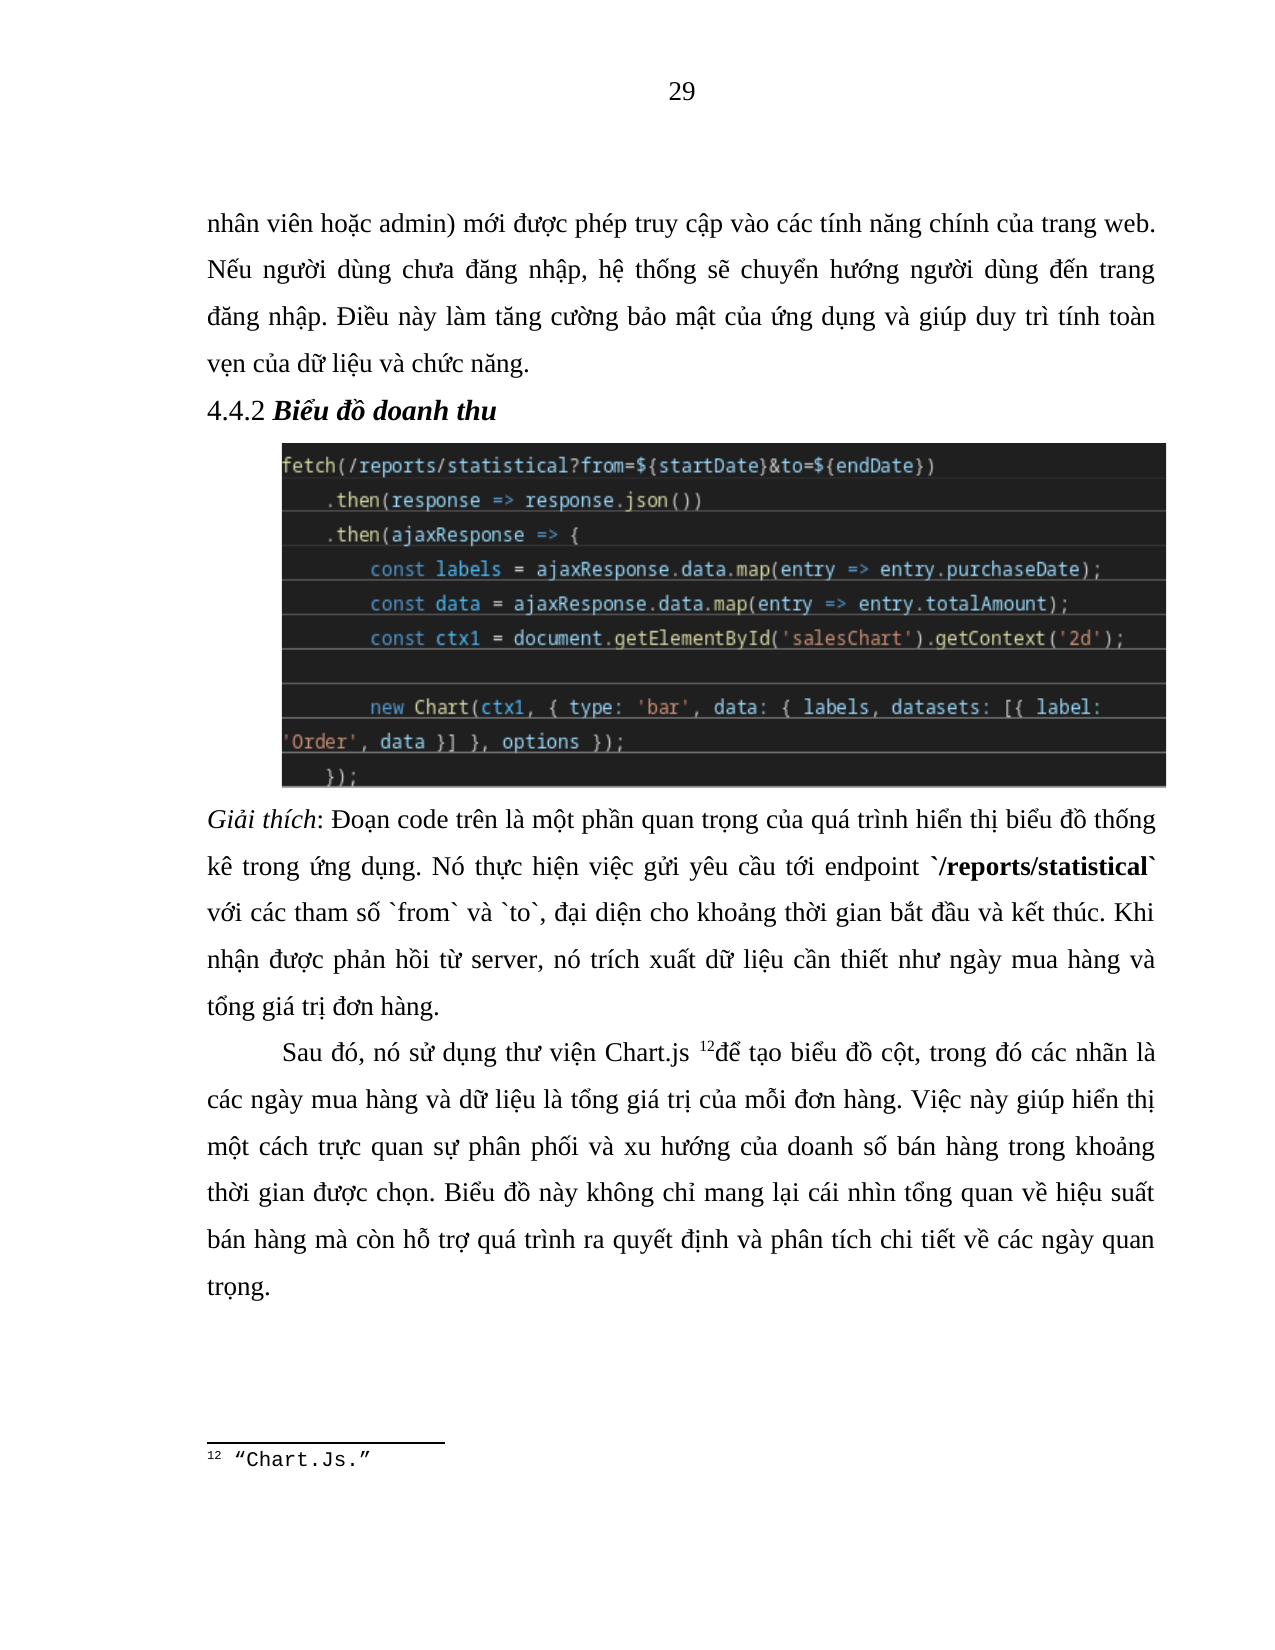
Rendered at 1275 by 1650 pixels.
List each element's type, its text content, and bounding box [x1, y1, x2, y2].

text Biểu đồ doanh thu [207, 393, 1157, 427]
text Sau đó, nó sử dụng thư viện Chart.js để tạo biểu đồ cột, trong đó các nhãn là các ngày mua hàng và dữ liệu là tổng giá trị của mỗi đơn hàng. Việc này giúp hiển thị một cách trực quan sự phân phối và xu hướng của doanh số bán hàng trong khoảng thời gian được chọn. Biểu đồ này không chỉ mang lại cái nhìn tổng quan về hiệu suất bán hàng mà còn hỗ trợ quá trình ra quyết định và phân tích chi tiết về các ngày quan trọng. [207, 1036, 1157, 1301]
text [207, 207, 1157, 378]
text Giải thích: Đoạn code trên là một phần quan trọng của quá trình hiển thị biểu đồ thống kê trong ứng dụng. Nó thực hiện việc gửi yêu cầu tới endpoint `/reports/statistical` với các tham số `from` và `to`, đại diện cho khoảng thời gian bắt đầu và kết thúc. Khi nhận được phản hồi từ server, nó trích xuất dữ liệu cần thiết như ngày mua hàng và tổng giá trị đơn hàng. [207, 444, 1157, 1021]
